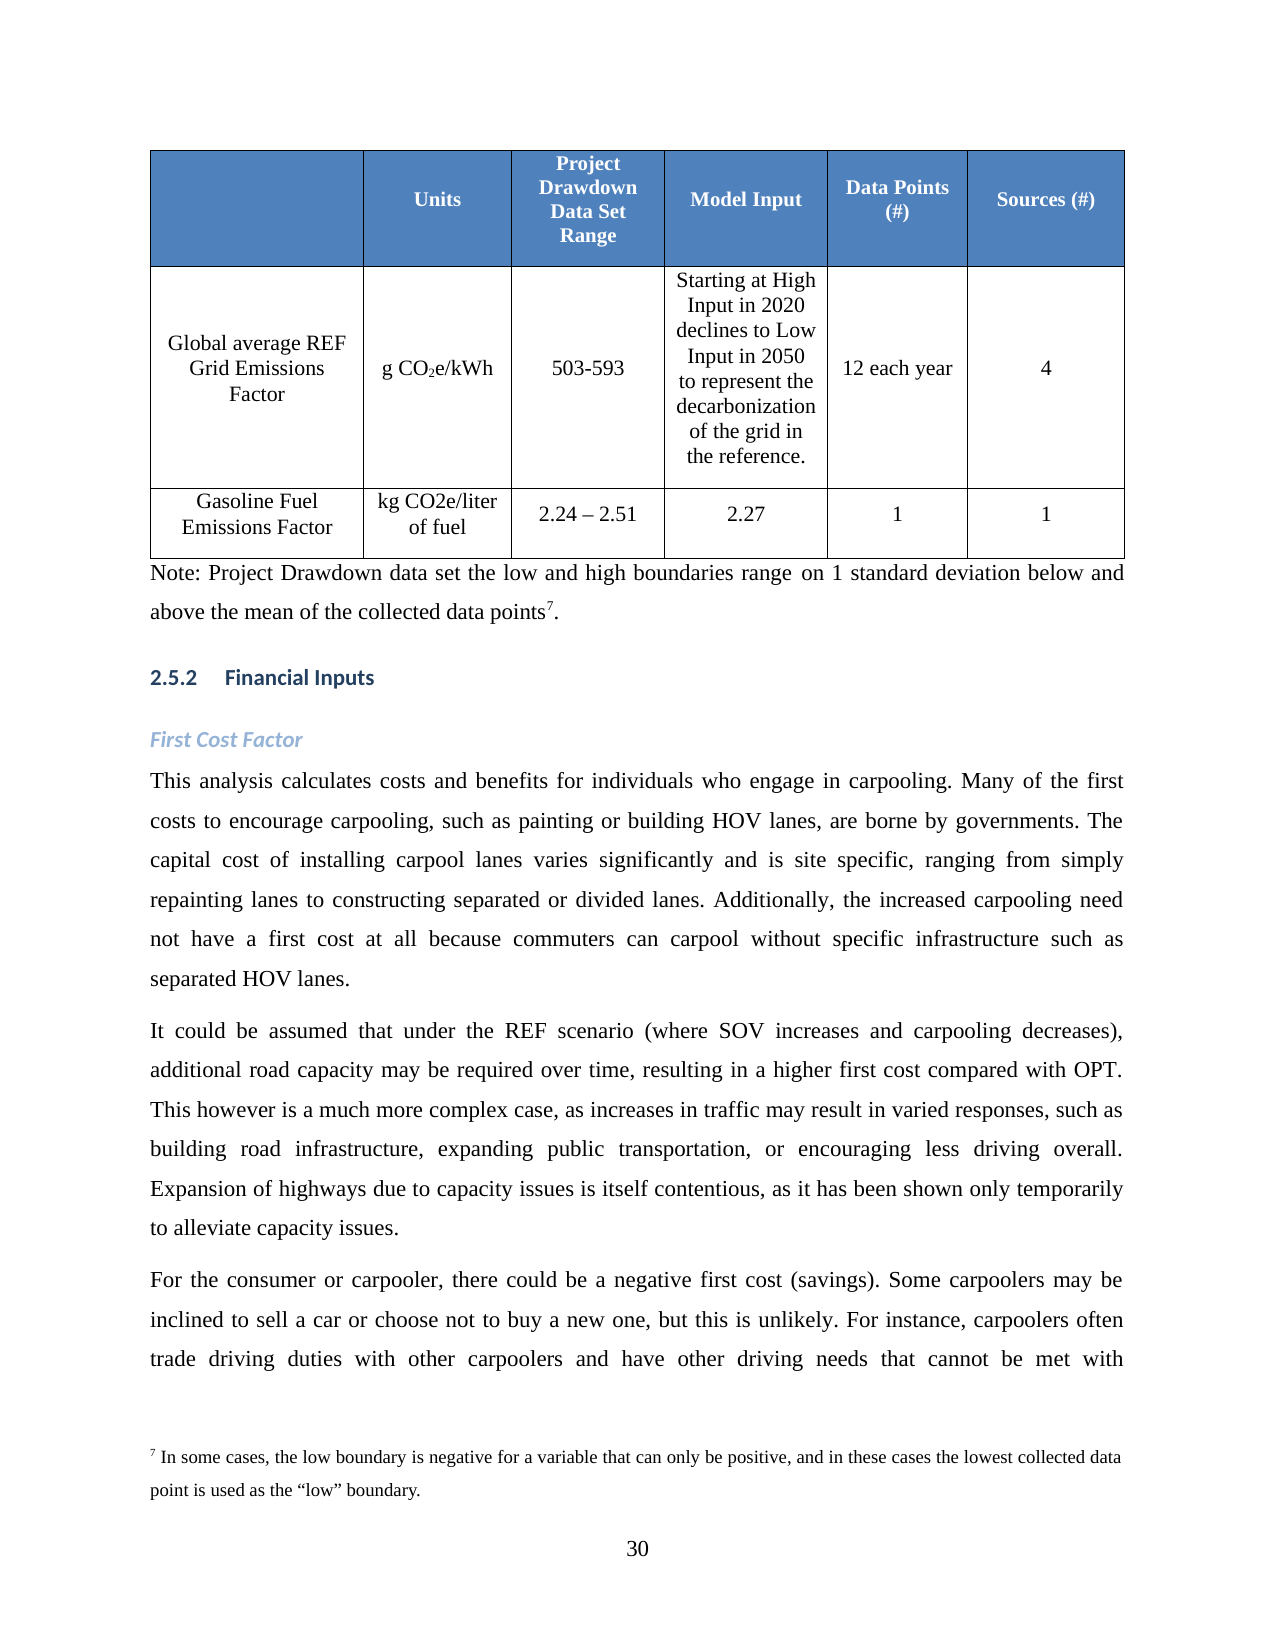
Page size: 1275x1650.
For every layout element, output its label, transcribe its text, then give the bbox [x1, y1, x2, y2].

text This analysis calculates costs and benefits for individuals who engage in carpooling. Many of the first costs to encourage carpooling, such as painting or building HOV lanes, are borne by governments. The capital cost of installing carpool lanes varies significantly and is site specific, ranging from simply repainting lanes to constructing separated or divided lanes. Additionally, the increased carpooling need not have a first cost at all because commuters can carpool without specific infrastructure such as separated HOV lanes. [150, 767, 1125, 991]
table_header Sources (#) [968, 151, 1124, 266]
table_header Data Points (#) [828, 151, 967, 266]
table_header Project Drawdown Data Set Range [512, 151, 664, 266]
table_cell 1 [828, 489, 967, 558]
text Note: Project Drawdown data set the low and high boundaries range on 1 standard deviation below and above the mean of the collected data points. [150, 559, 1125, 624]
table_cell 2.24 – 2.51 [512, 489, 664, 558]
table_cell Starting at High Input in 2020 declines to Low Input in 2050 to represent the decarbonization of the grid in the reference. [665, 267, 827, 487]
subtitle First Cost Factor [150, 726, 1125, 753]
subtitle Financial Inputs [150, 663, 1125, 691]
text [150, 1266, 1125, 1372]
table_header [151, 151, 363, 266]
table_header Units [364, 151, 511, 266]
table_cell 503-593 [512, 267, 664, 487]
text It could be assumed that under the REF scenario (where SOV increases and carpooling decreases), additional road capacity may be required over time, resulting in a higher first cost compared with OPT. This however is a much more complex case, as increases in traffic may result in varied responses, such as building road infrastructure, expanding public transportation, or encouraging less driving overall. Expansion of highways due to capacity issues is itself contentious, as it has been shown only temporarily to alleviate capacity issues. [150, 1017, 1125, 1241]
table_cell kg CO2e/liter of fuel [364, 489, 511, 558]
table_cell 12 each year [828, 267, 967, 487]
table_cell Gasoline Fuel Emissions Factor [151, 489, 363, 558]
table_cell g CO2e/kWh [364, 267, 511, 487]
table_cell Global average REF Grid Emissions Factor [151, 267, 363, 487]
table_cell 1 [968, 489, 1124, 558]
table_cell 2.27 [665, 489, 827, 558]
table_header Model Input [665, 151, 827, 266]
table_cell 4 [968, 267, 1124, 487]
